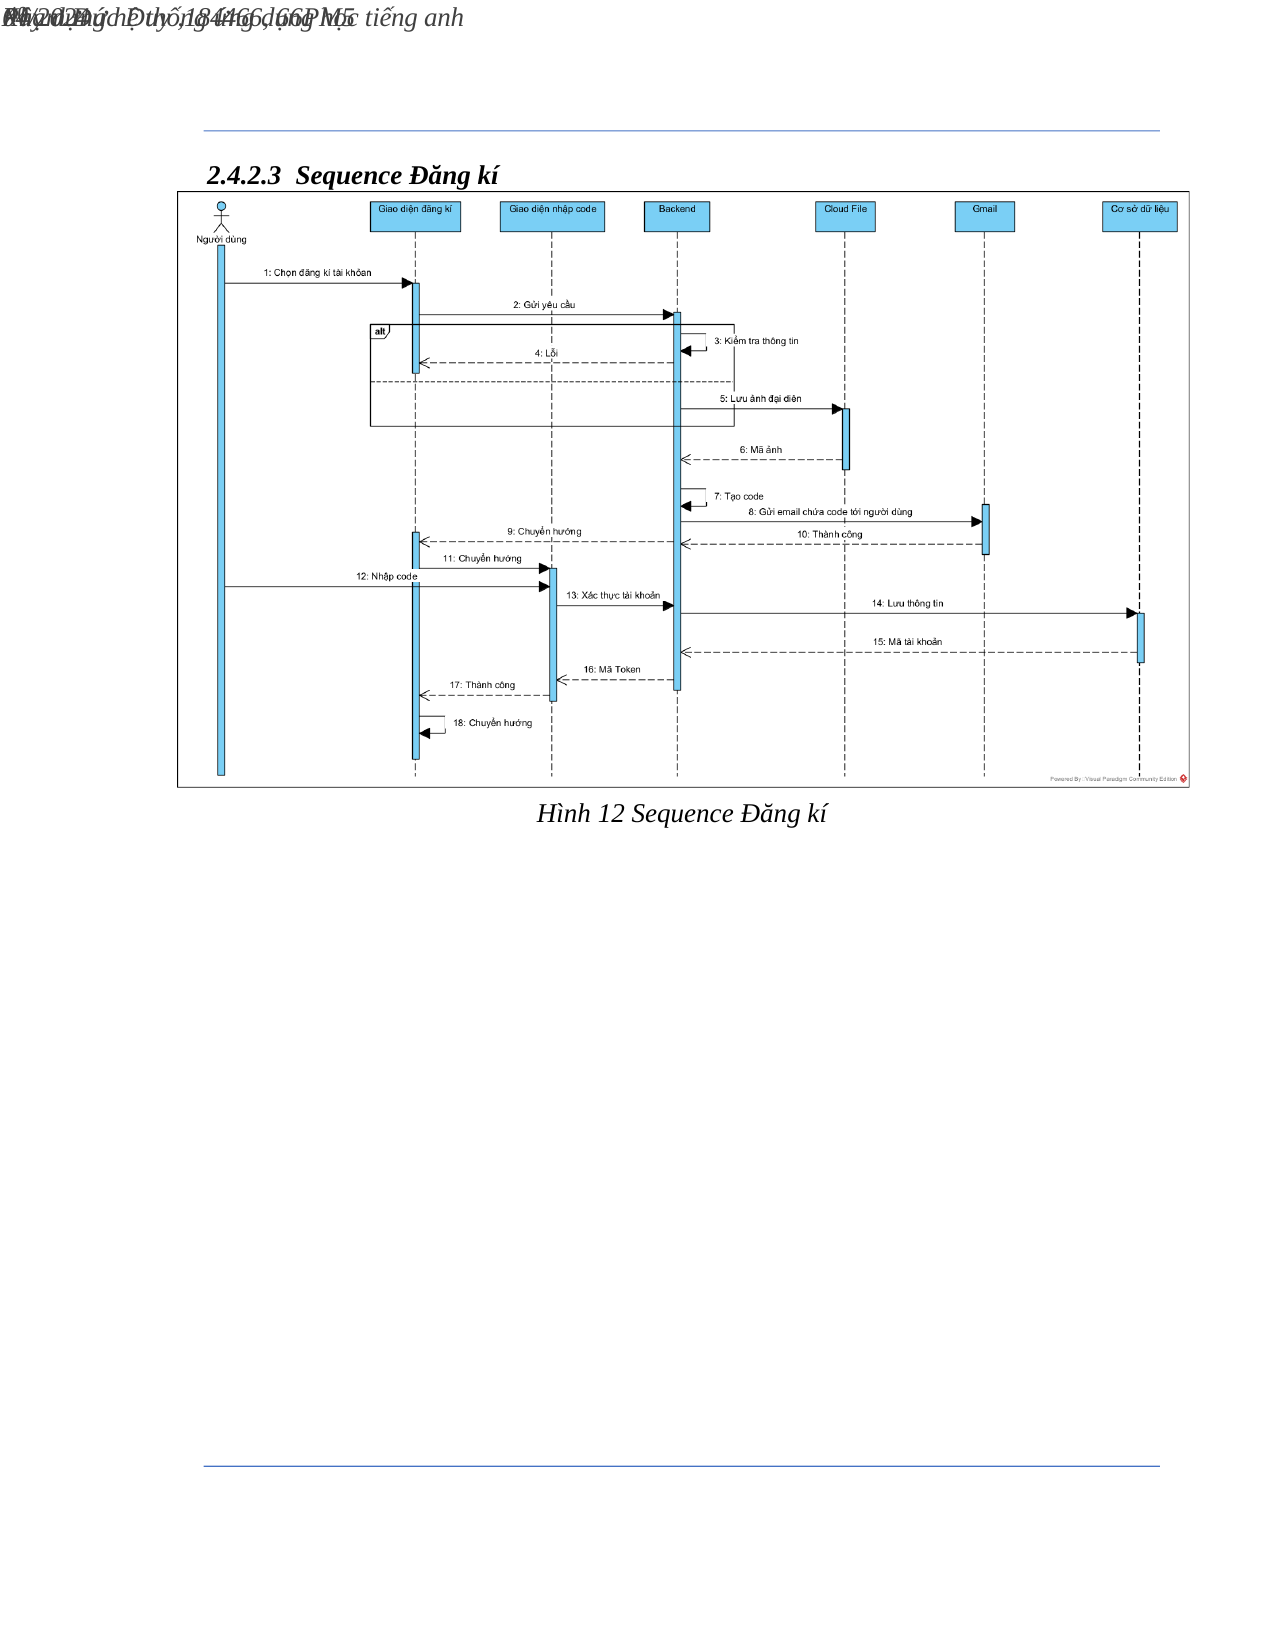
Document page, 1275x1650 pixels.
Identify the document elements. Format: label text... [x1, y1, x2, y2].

subtitle Sequence Đăng kí [207, 159, 1189, 191]
picture [177, 191, 1190, 788]
text Hình 12 Sequence Đăng kí [340, 797, 1023, 829]
